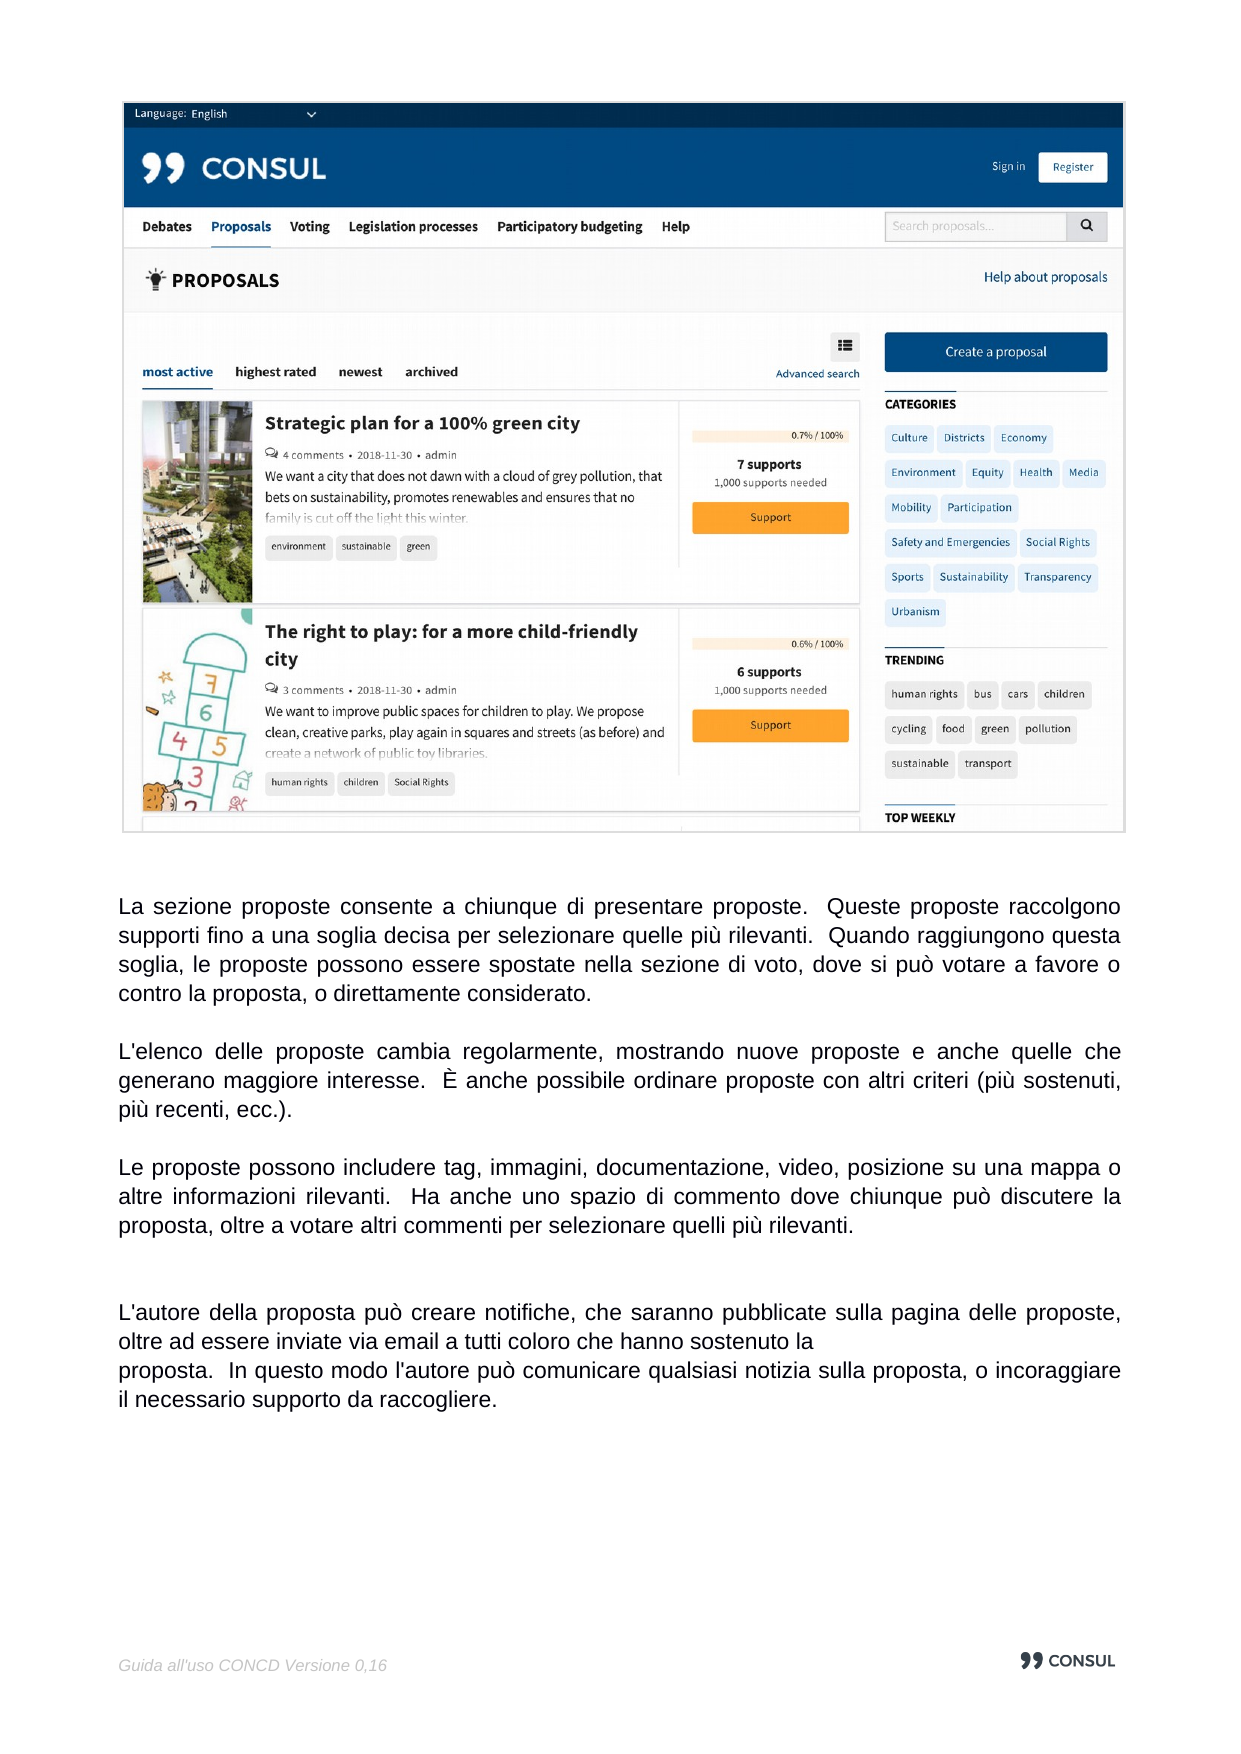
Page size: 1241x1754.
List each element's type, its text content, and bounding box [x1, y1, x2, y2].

text L'elenco delle proposte cambia regolarmente, mostrando nuove proposte e anche quelle che generano maggiore interesse. È anche possibile ordinare proposte con altri criteri (più sostenuti, più recenti, ecc.). [118, 1038, 1122, 1122]
picture [1017, 1650, 1118, 1672]
text proposta. In questo modo l'autore può comunicare qualsiasi notizia sulla proposta, o incoraggiare il necessario supporto da raccogliere. [118, 1357, 1122, 1412]
text Le proposte possono includere tag, immagini, documentazione, video, posizione su una mappa o altre informazioni rilevanti. Ha anche uno spazio di commento dove chiunque può discutere la proposta, oltre a votare altri commenti per selezionare quelli più rilevanti. [118, 1154, 1122, 1238]
picture [124, 103, 1123, 831]
text L'autore della proposta può creare notifiche, che saranno pubblicate sulla pagina delle proposte, oltre ad essere inviate via email a tutti coloro che hanno sostenuto la [118, 1299, 1122, 1354]
text La sezione proposte consente a chiunque di presentare proposte. Queste proposte raccolgono supporti fino a una soglia decisa per selezionare quelle più rilevanti. Quando raggiungono questa soglia, le proposte possono essere spostate nella sezione di voto, dove si può votare a favore o contro la proposta, o direttamente considerato. [118, 893, 1122, 1007]
